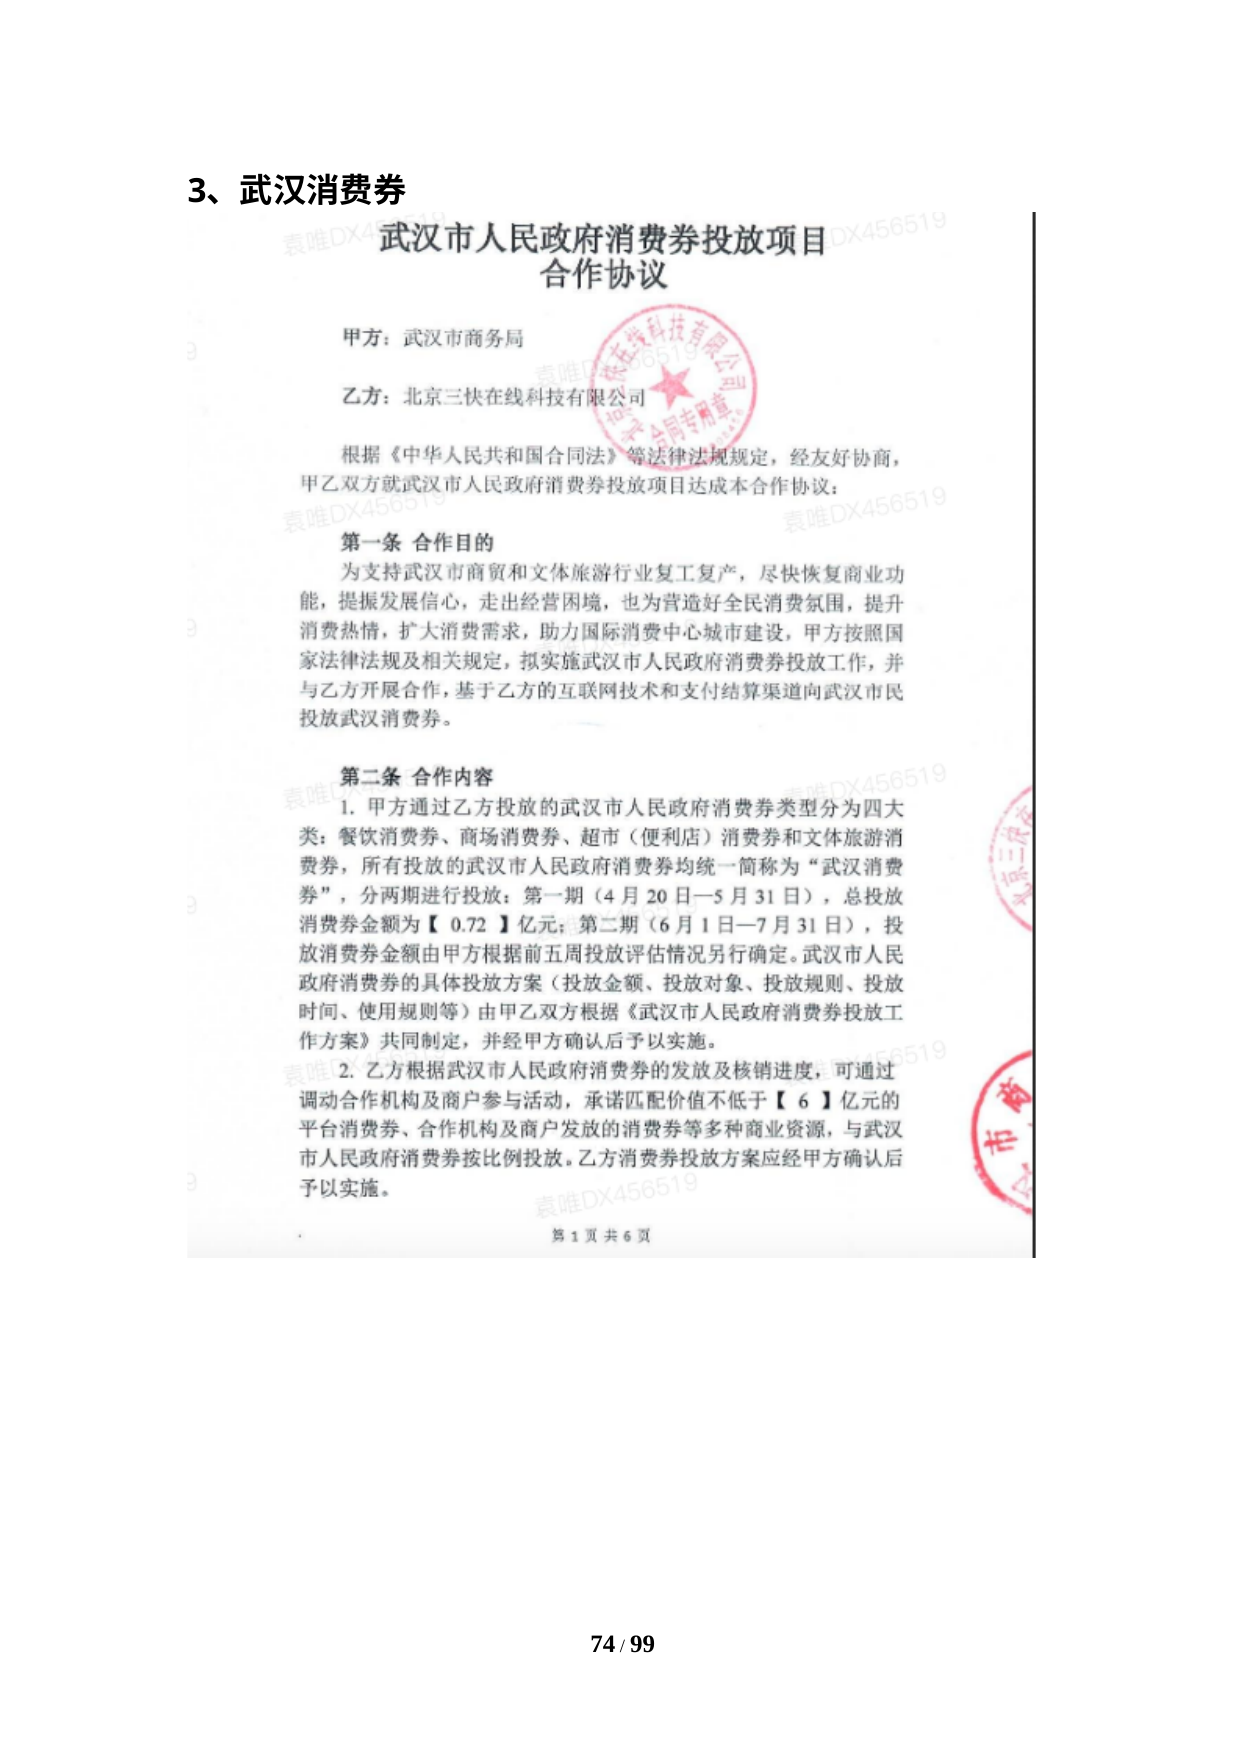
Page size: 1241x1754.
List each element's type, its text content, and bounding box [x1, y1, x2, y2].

text 3、武汉消费券 [187, 163, 1053, 212]
picture [187, 212, 1036, 1258]
